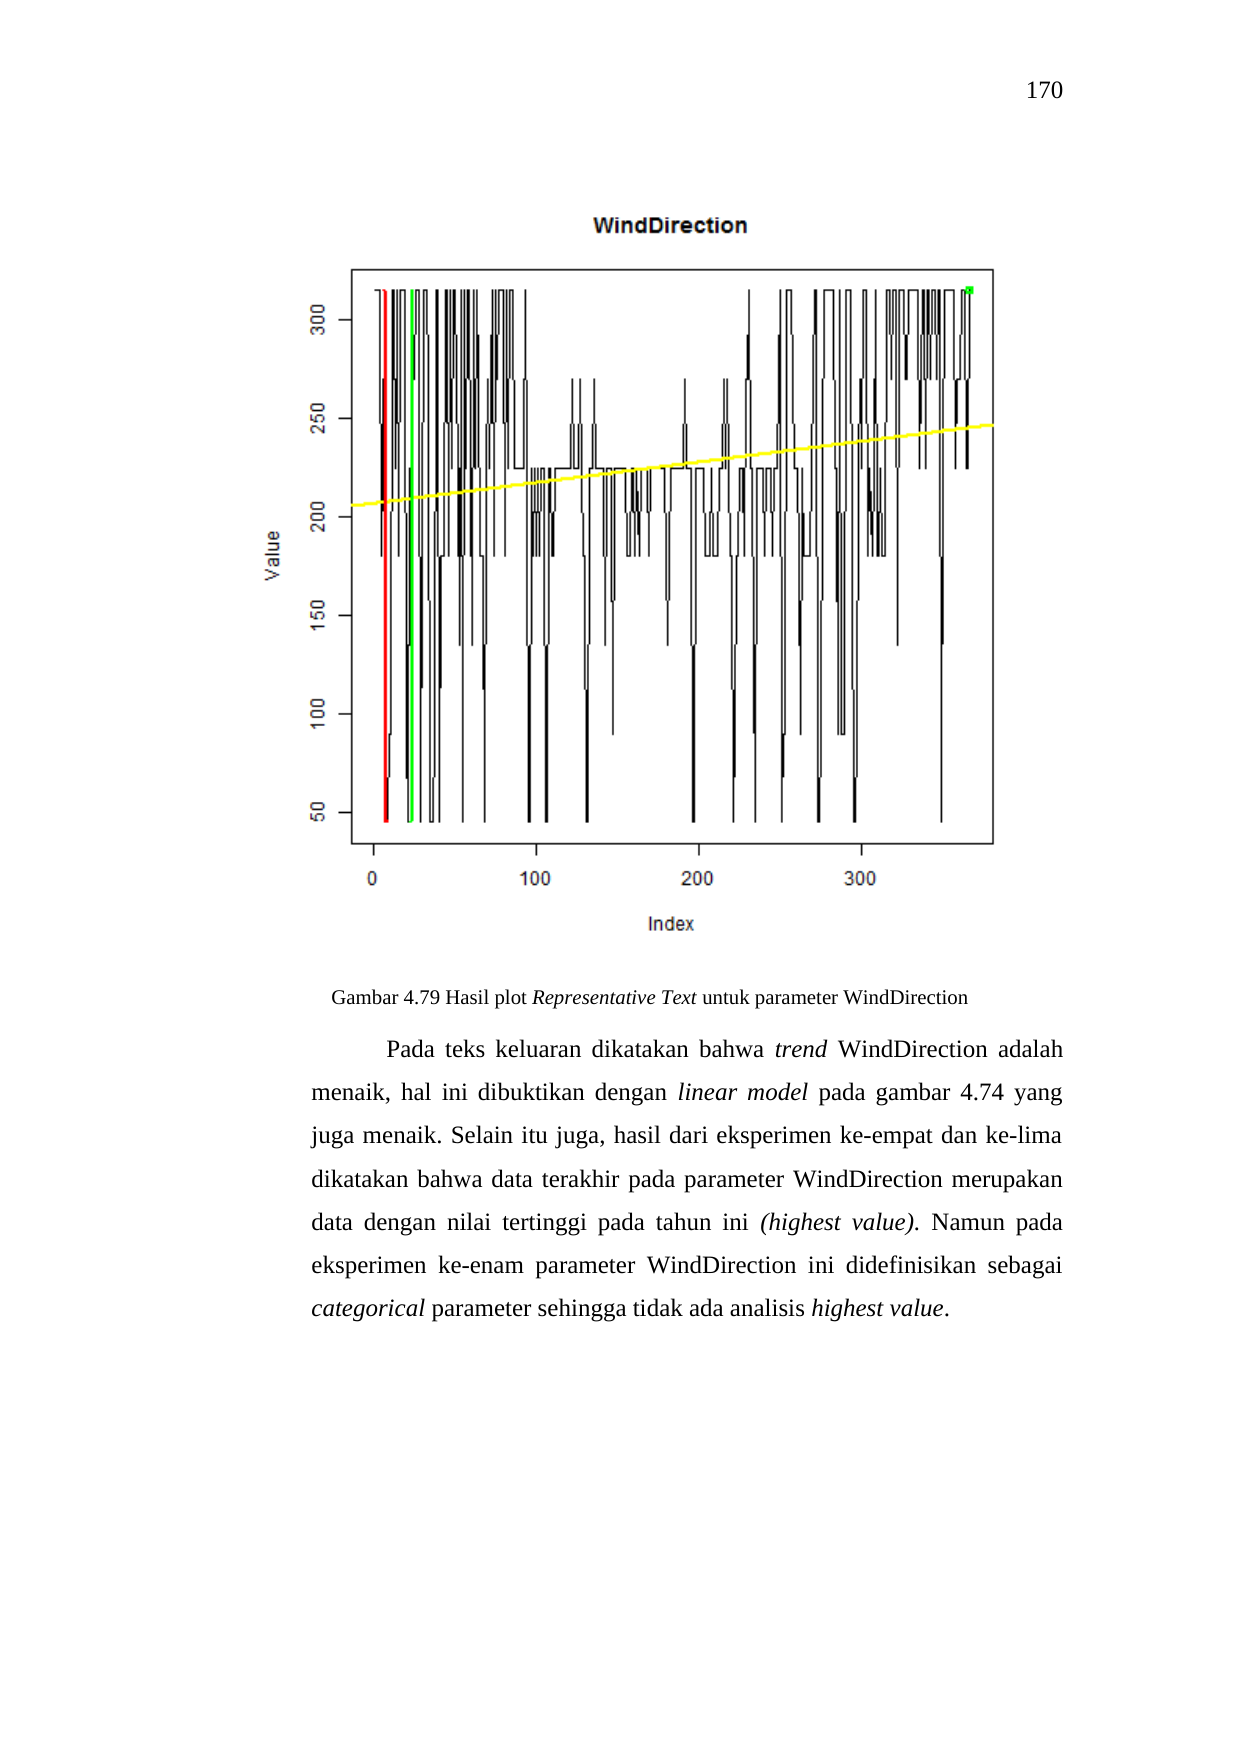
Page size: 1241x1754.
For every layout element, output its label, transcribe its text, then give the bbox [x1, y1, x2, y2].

text Pada teks keluaran dikatakan bahwa trend WindDirection adalah menaik, hal ini dibuktikan dengan linear model pada gambar 4.74 yang juga menaik. Selain itu juga, hasil dari eksperimen ke-empat dan ke-lima dikatakan bahwa data terakhir pada parameter WindDirection merupakan data dengan nilai tertinggi pada tahun ini (highest value). Namun pada eksperimen ke-enam parameter WindDirection ini didefinisikan sebagai categorical parameter sehingga tidak ada analisis highest value. [311, 1034, 1063, 1322]
picture [259, 177, 1041, 959]
